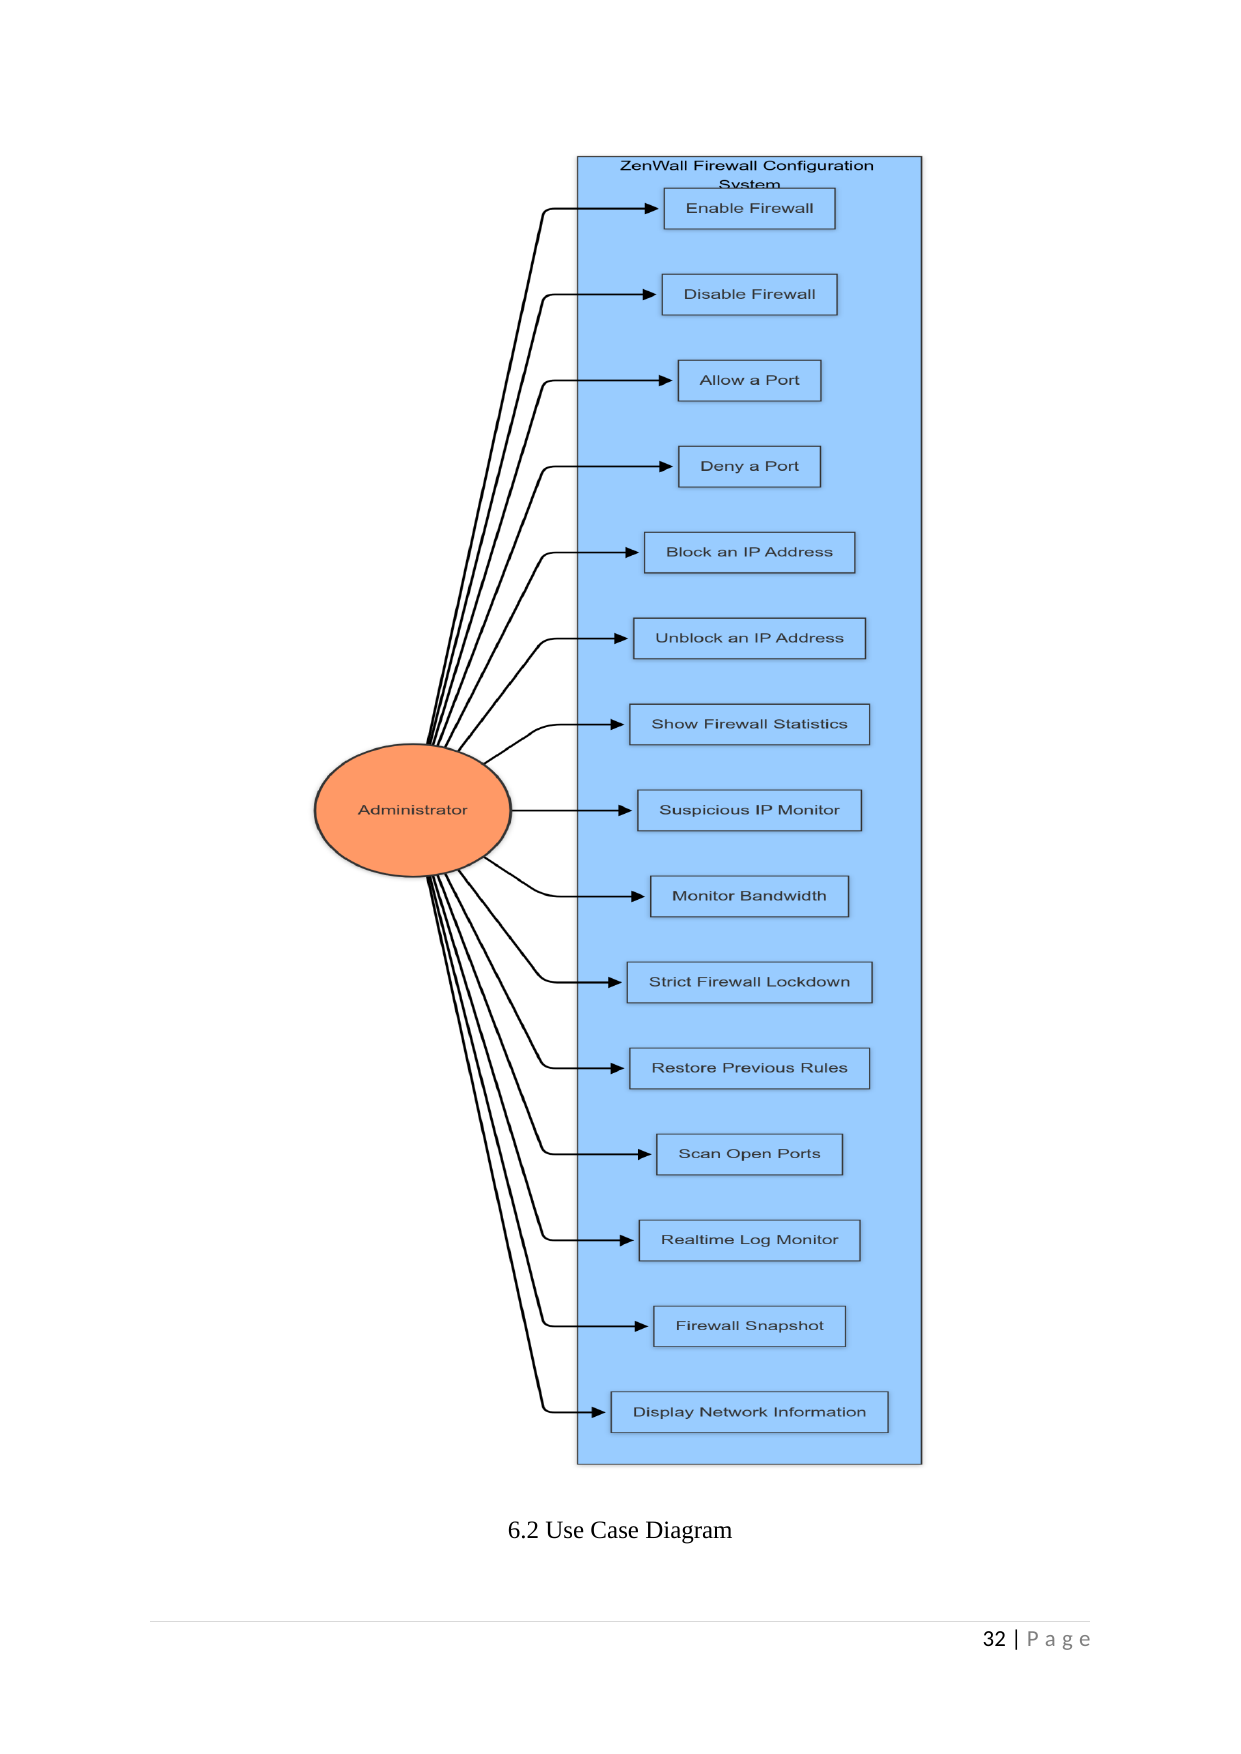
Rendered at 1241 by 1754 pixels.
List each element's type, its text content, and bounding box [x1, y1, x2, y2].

text 6.2 Use Case Diagram [150, 1515, 1090, 1543]
picture [304, 150, 936, 1480]
